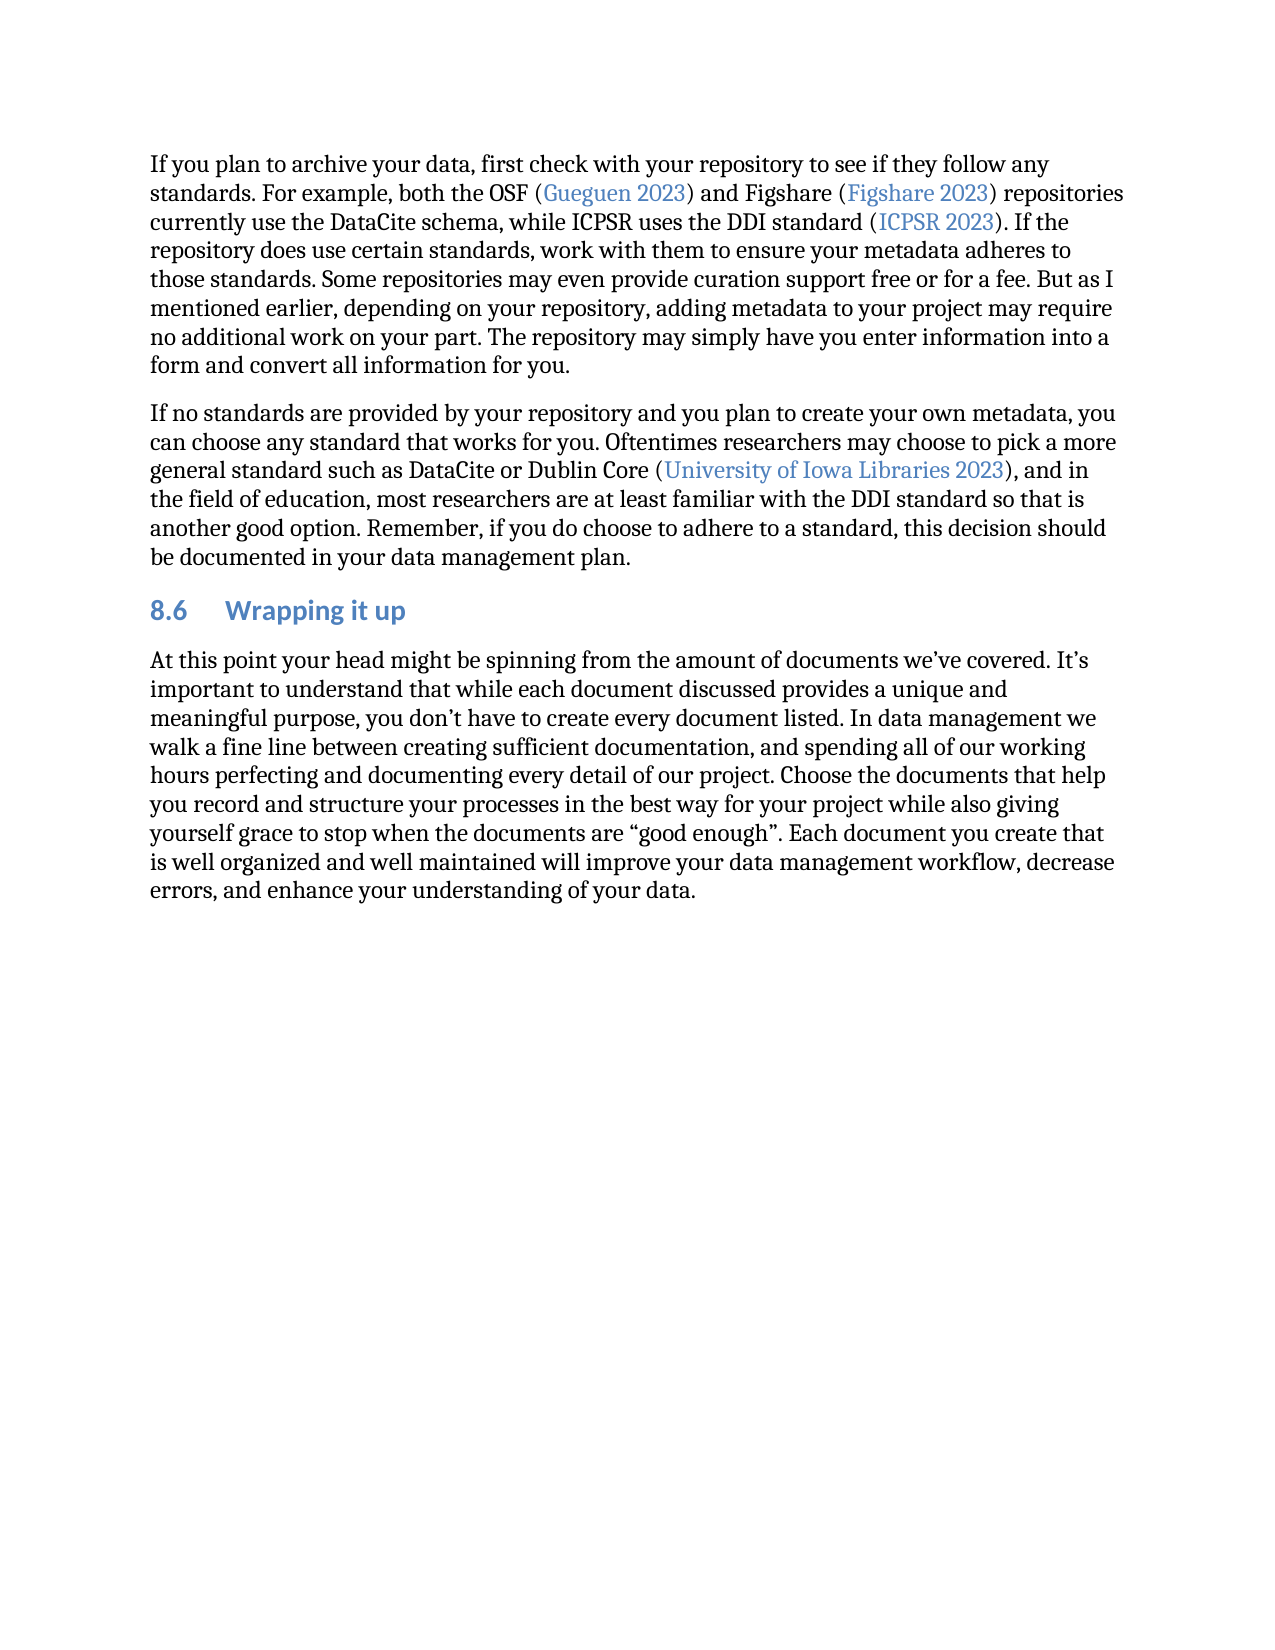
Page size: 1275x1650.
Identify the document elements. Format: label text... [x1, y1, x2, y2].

subtitle 8.6 Wrapping it up [150, 592, 1125, 628]
text If no standards are provided by your repository and you plan to create your own metadata, you can choose any standard that works for you. Oftentimes researchers may choose to pick a more general standard such as DataCite or Dublin Core (University of Iowa Libraries 2023), and in the field of education, most researchers are at least familiar with the DDI standard so that is another good option. Remember, if you do choose to adhere to a standard, this decision should be documented in your data management plan. [150, 399, 1125, 571]
text At this point your head might be spinning from the amount of documents we’ve covered. It’s important to understand that while each document discussed provides a unique and meaningful purpose, you don’t have to create every document listed. In data management we walk a fine line between creating sufficient documentation, and spending all of our working hours perfecting and documenting every detail of our project. Choose the documents that help you record and structure your processes in the best way for your project while also giving yourself grace to stop when the documents are “good enough”. Each document you create that is well organized and well maintained will improve your data management workflow, decrease errors, and enhance your understanding of your data. [150, 646, 1125, 905]
text If you plan to archive your data, first check with your repository to see if they follow any standards. For example, both the OSF (Gueguen 2023) and Figshare (Figshare 2023) repositories currently use the DataCite schema, while ICPSR uses the DDI standard (ICPSR 2023). If the repository does use certain standards, work with them to ensure your metadata adheres to those standards. Some repositories may even provide curation support free or for a fee. But as I mentioned earlier, depending on your repository, adding metadata to your project may require no additional work on your part. The repository may simply have you enter information into a form and convert all information for you. [150, 150, 1125, 380]
